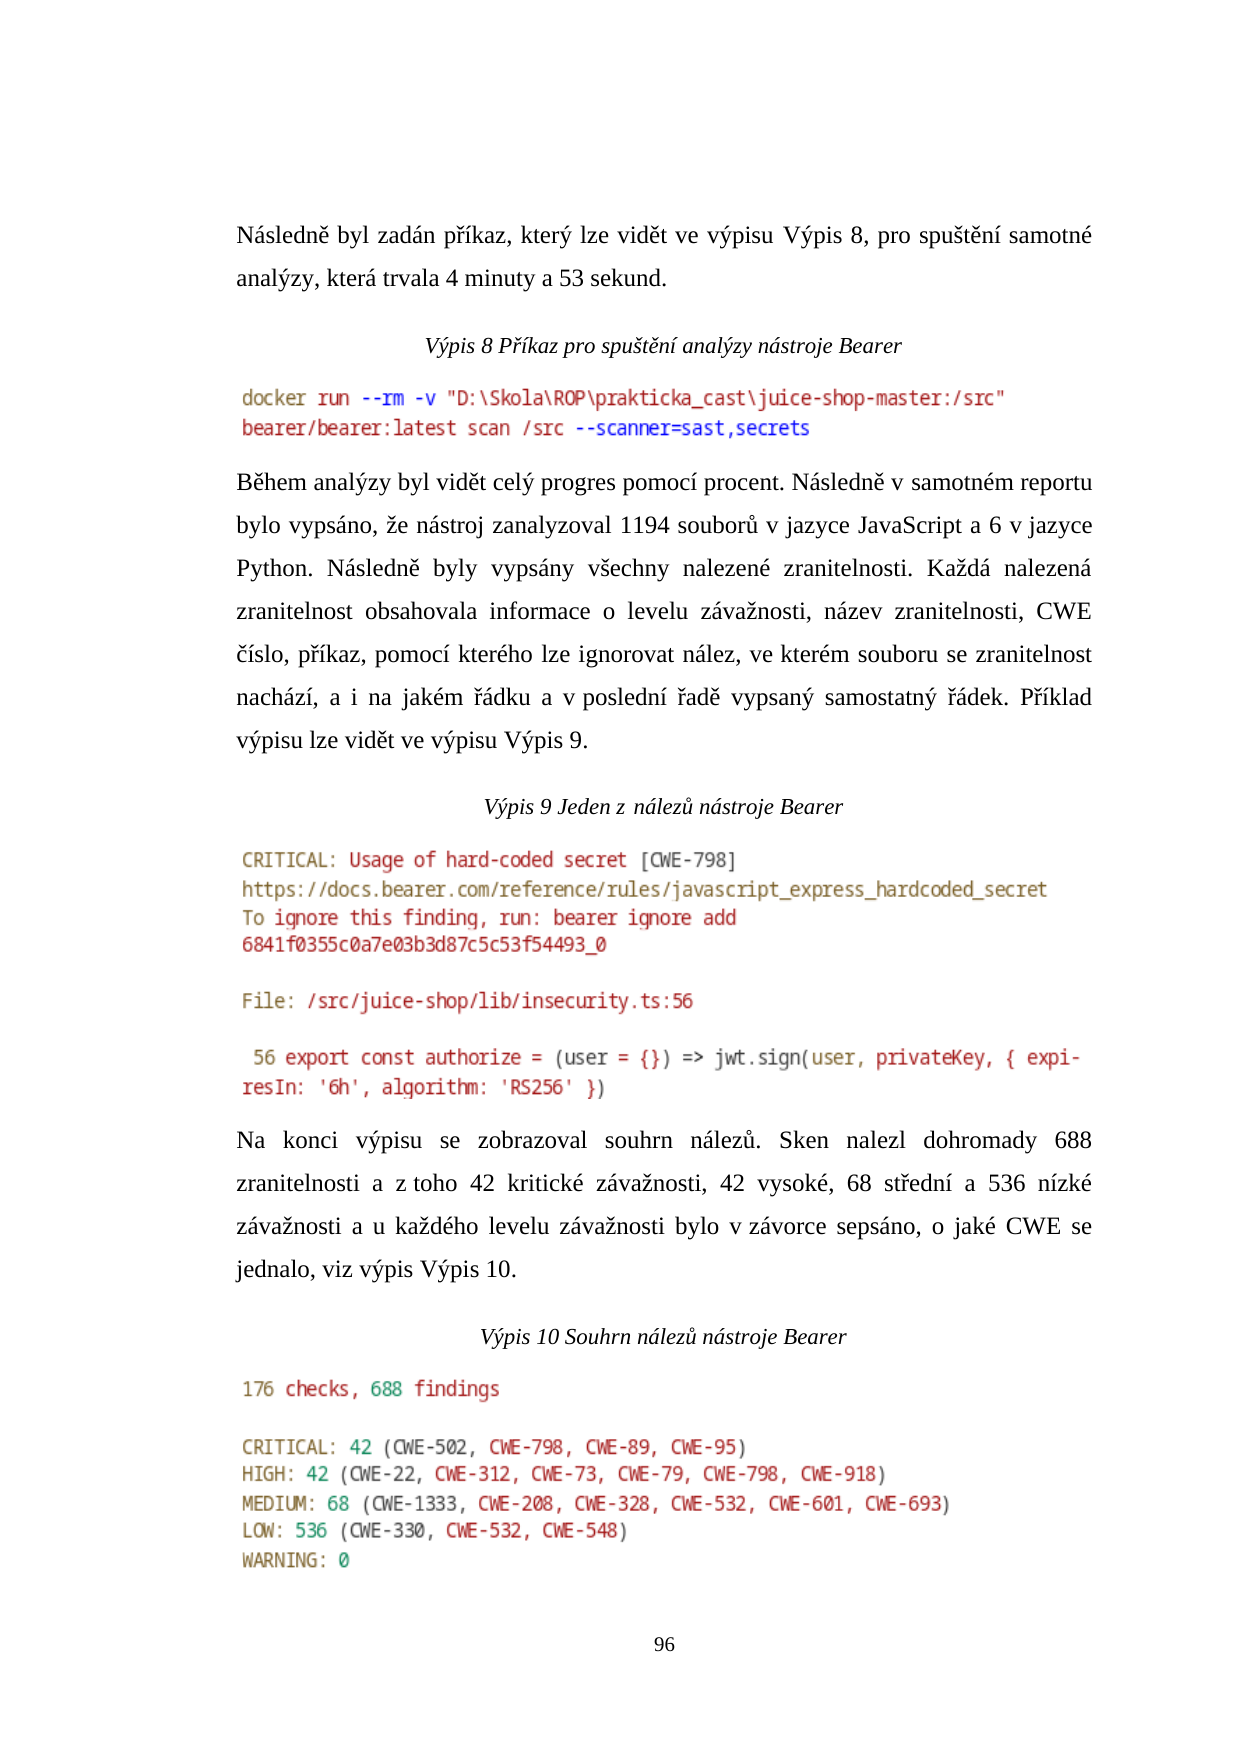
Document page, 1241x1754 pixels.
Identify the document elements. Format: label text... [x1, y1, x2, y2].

text Výpis 10 Souhrn nálezů nástroje Bearer [236, 1323, 1092, 1349]
text Výpis 9 Jeden z nálezů nástroje Bearer [236, 793, 1092, 820]
text Na konci výpisu se zobrazoval souhrn nálezů. Sken nalezl dohromady 688 zranitelnosti a z toho 42 kritické závažnosti, 42 vysoké, 68 střední a 536 nízké závažnosti a u každého levelu závažnosti bylo v závorce sepsáno, o jaké CWE se jednalo, viz výpis 10. [236, 1125, 1092, 1283]
text Během analýzy byl vidět celý progres pomocí procent. Následně v samotném reportu bylo vypsáno, že nástroj zanalyzoval 1194 souborů v jazyce JavaScript a 6 v jazyce Python. Následně byly vypsány všechny nalezené zranitelnosti. Každá nalezená zranitelnost obsahovala informace o levelu závažnosti, název zranitelnosti, CWE číslo, příkaz, pomocí kterého lze ignorovat nález, ve kterém souboru se zranitelnost nachází, a i na jakém řádku a v poslední řadě vypsaný samostatný řádek. Příklad výpisu lze vidět ve výpisu 9. [236, 467, 1092, 754]
text Následně byl zadán příkaz, který lze vidět ve výpisu 8, pro spuštění samotné analýzy, která trvala 4 minuty a 53 sekund. [236, 220, 1092, 292]
text Výpis 8 Příkaz pro spuštění analýzy nástroje Bearer [236, 332, 1092, 358]
